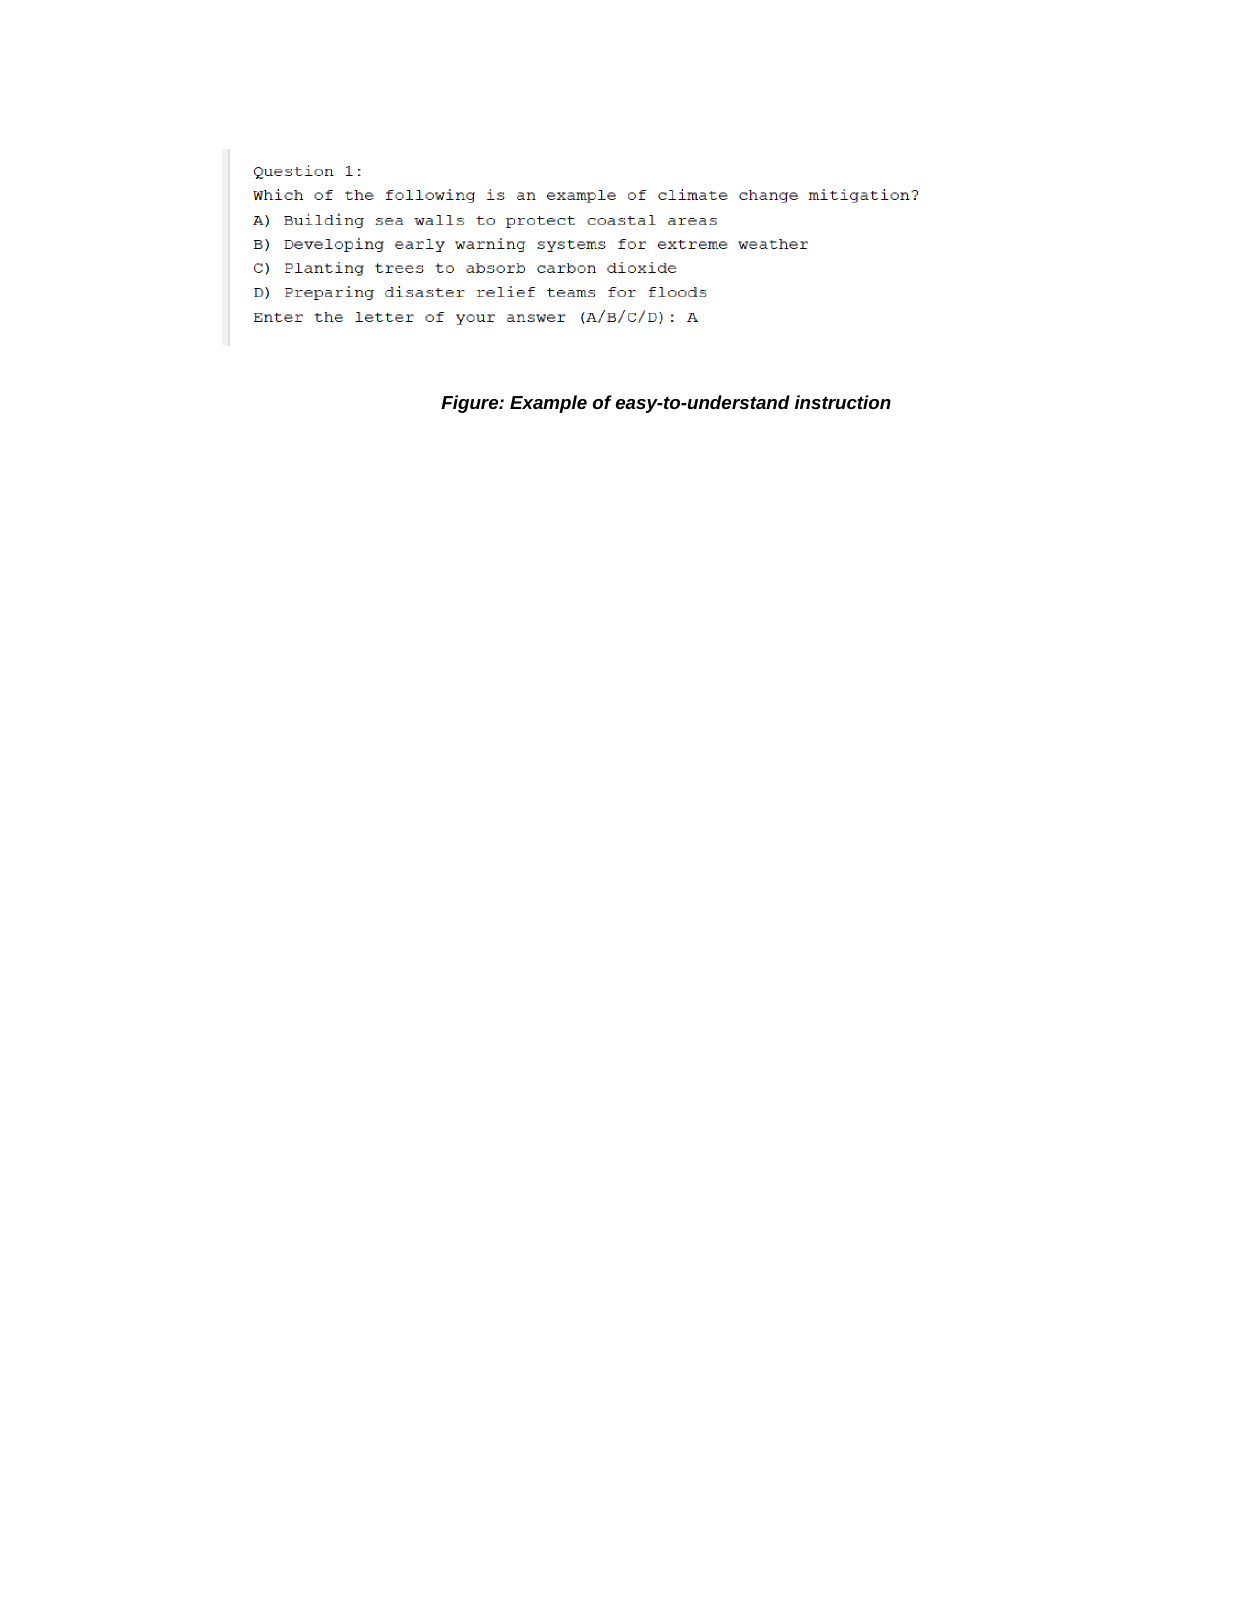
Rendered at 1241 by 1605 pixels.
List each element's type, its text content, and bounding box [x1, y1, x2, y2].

text Figure: Example of easy-to-understand instruction [240, 392, 1094, 413]
picture [221, 148, 934, 346]
